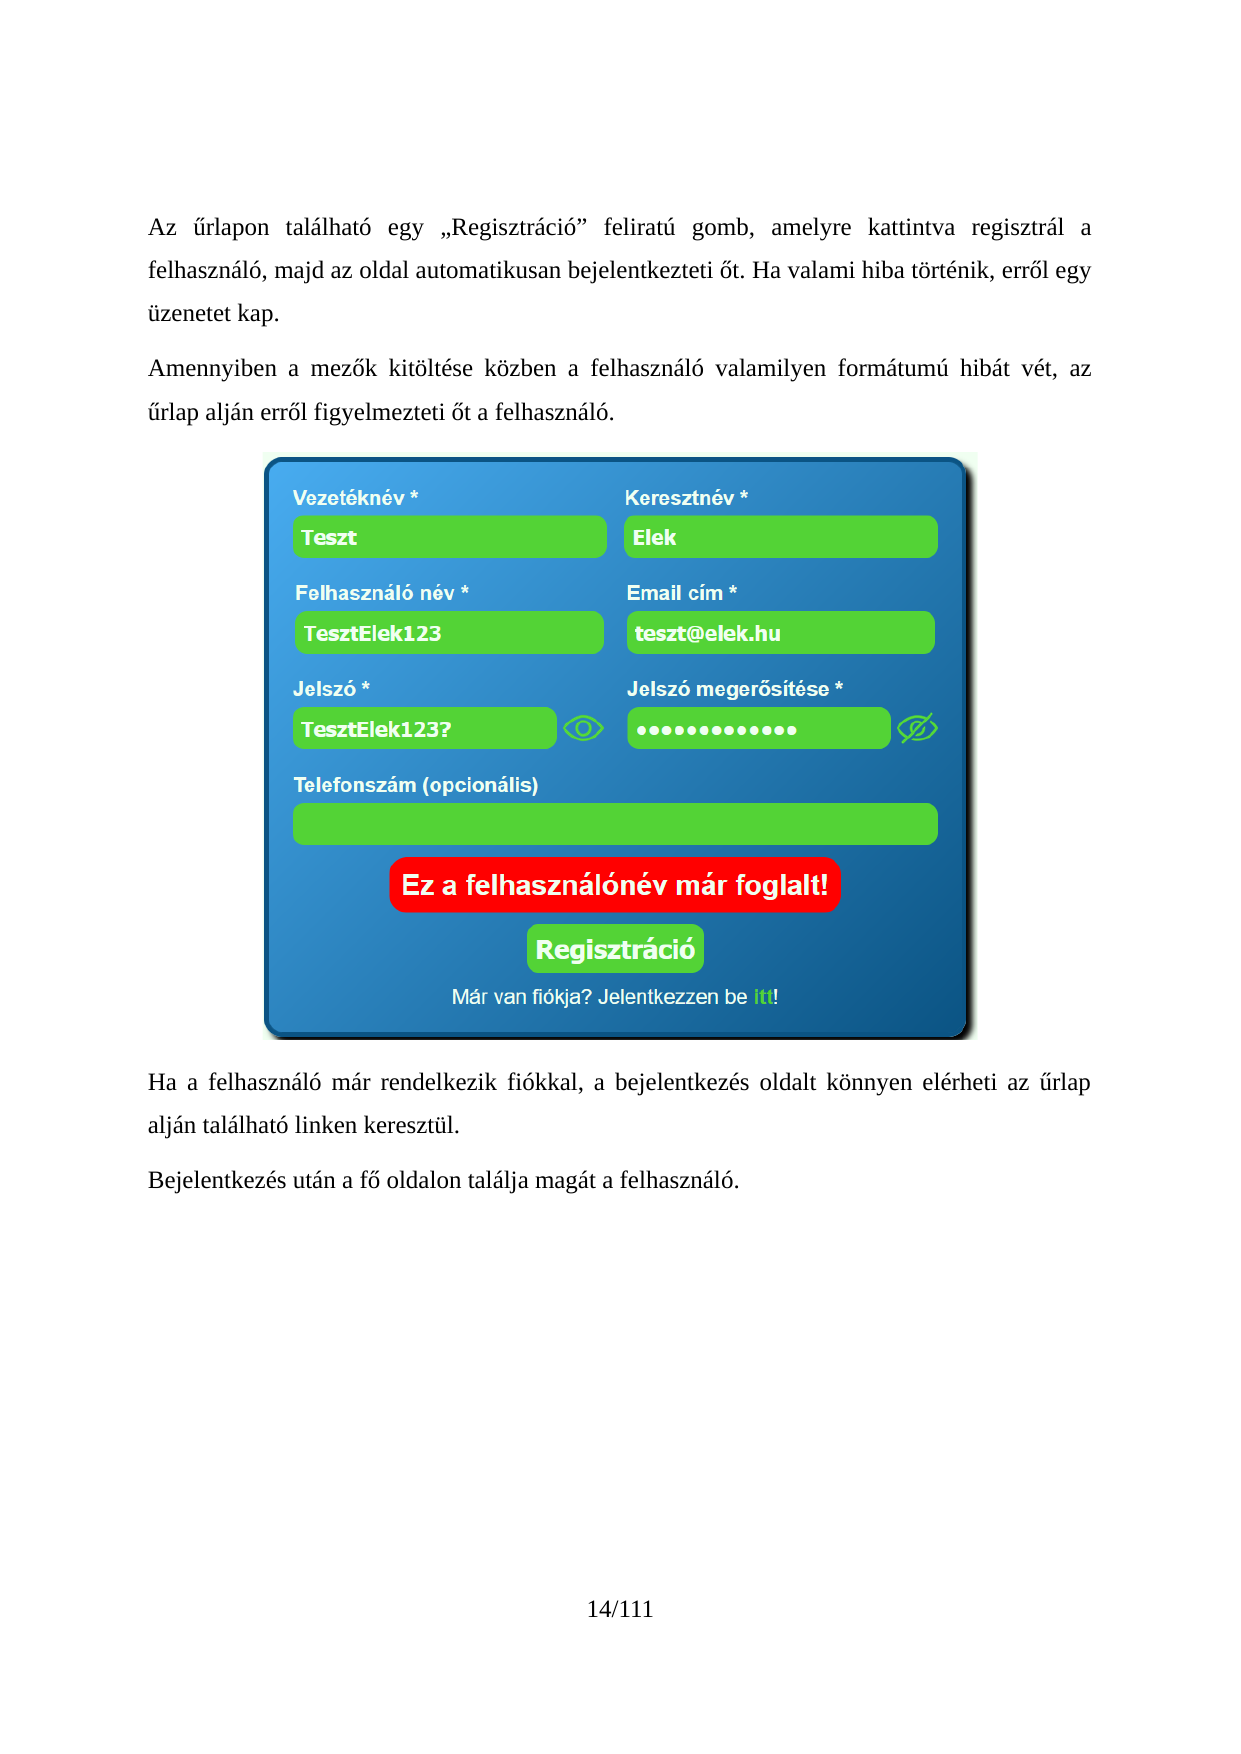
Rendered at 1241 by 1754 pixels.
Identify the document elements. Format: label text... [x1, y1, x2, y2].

text Az űrlapon található egy „Regisztráció” feliratú gomb, amelyre kattintva regisztrál a felhasználó, majd az oldal automatikusan bejelentkezteti őt. Ha valami hiba történik, erről egy üzenetet kap. [148, 212, 1092, 327]
text Amennyiben a mezők kitöltése közben a felhasználó valamilyen formátumú hibát vét, az űrlap alján erről figyelmezteti őt a felhasználó. [148, 353, 1092, 425]
picture [262, 452, 978, 1040]
text Ha a felhasználó már rendelkezik fiókkal, a bejelentkezés oldalt könnyen elérheti az űrlap alján található linken keresztül. [148, 1067, 1092, 1138]
text Bejelentkezés után a fő oldalon találja magát a felhasználó. [148, 1165, 1092, 1194]
